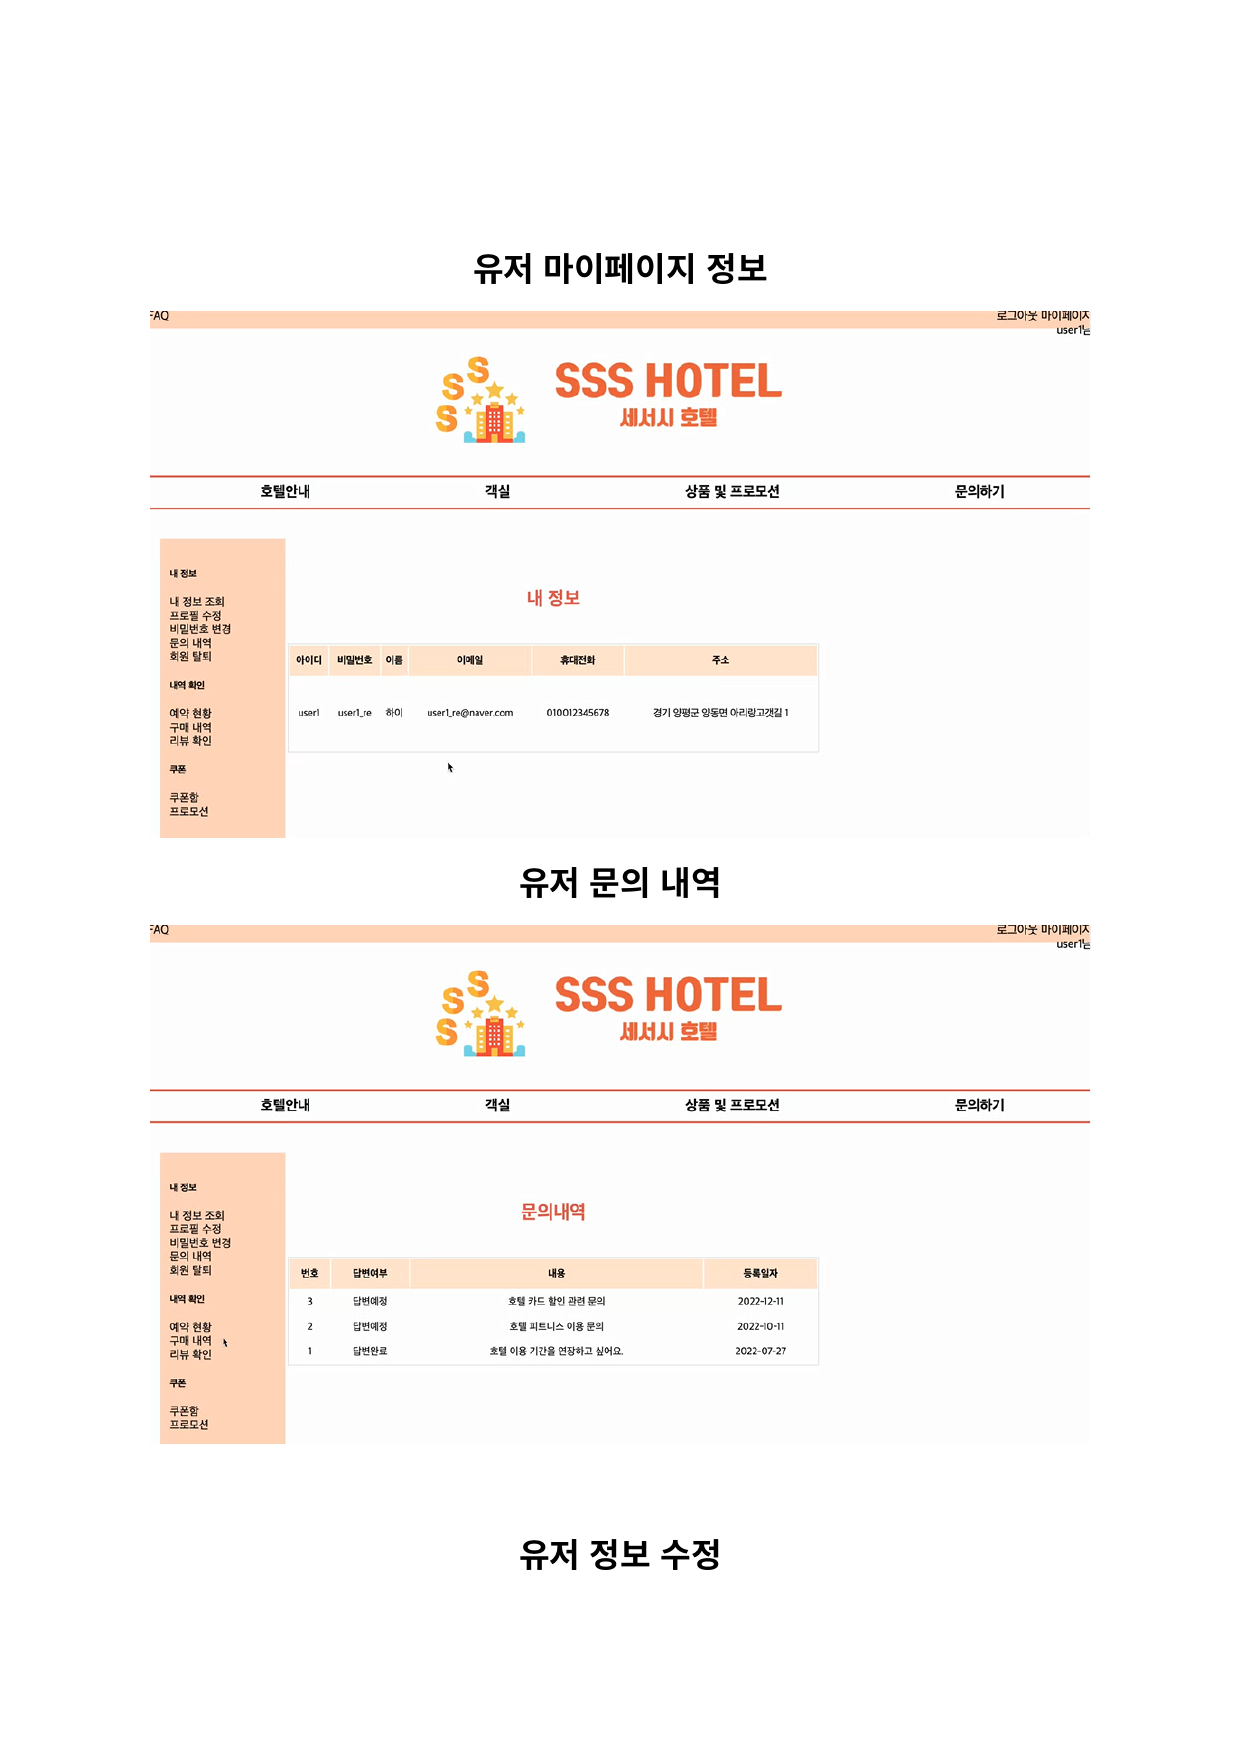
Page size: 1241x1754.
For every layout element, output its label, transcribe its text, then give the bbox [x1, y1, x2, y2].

text 유저 문의 내역 [150, 856, 1090, 905]
text 유저 정보 수정 [150, 1528, 1090, 1577]
picture [150, 311, 1091, 838]
picture [150, 925, 1091, 1444]
text 유저 마이페이지 정보 [150, 243, 1090, 291]
